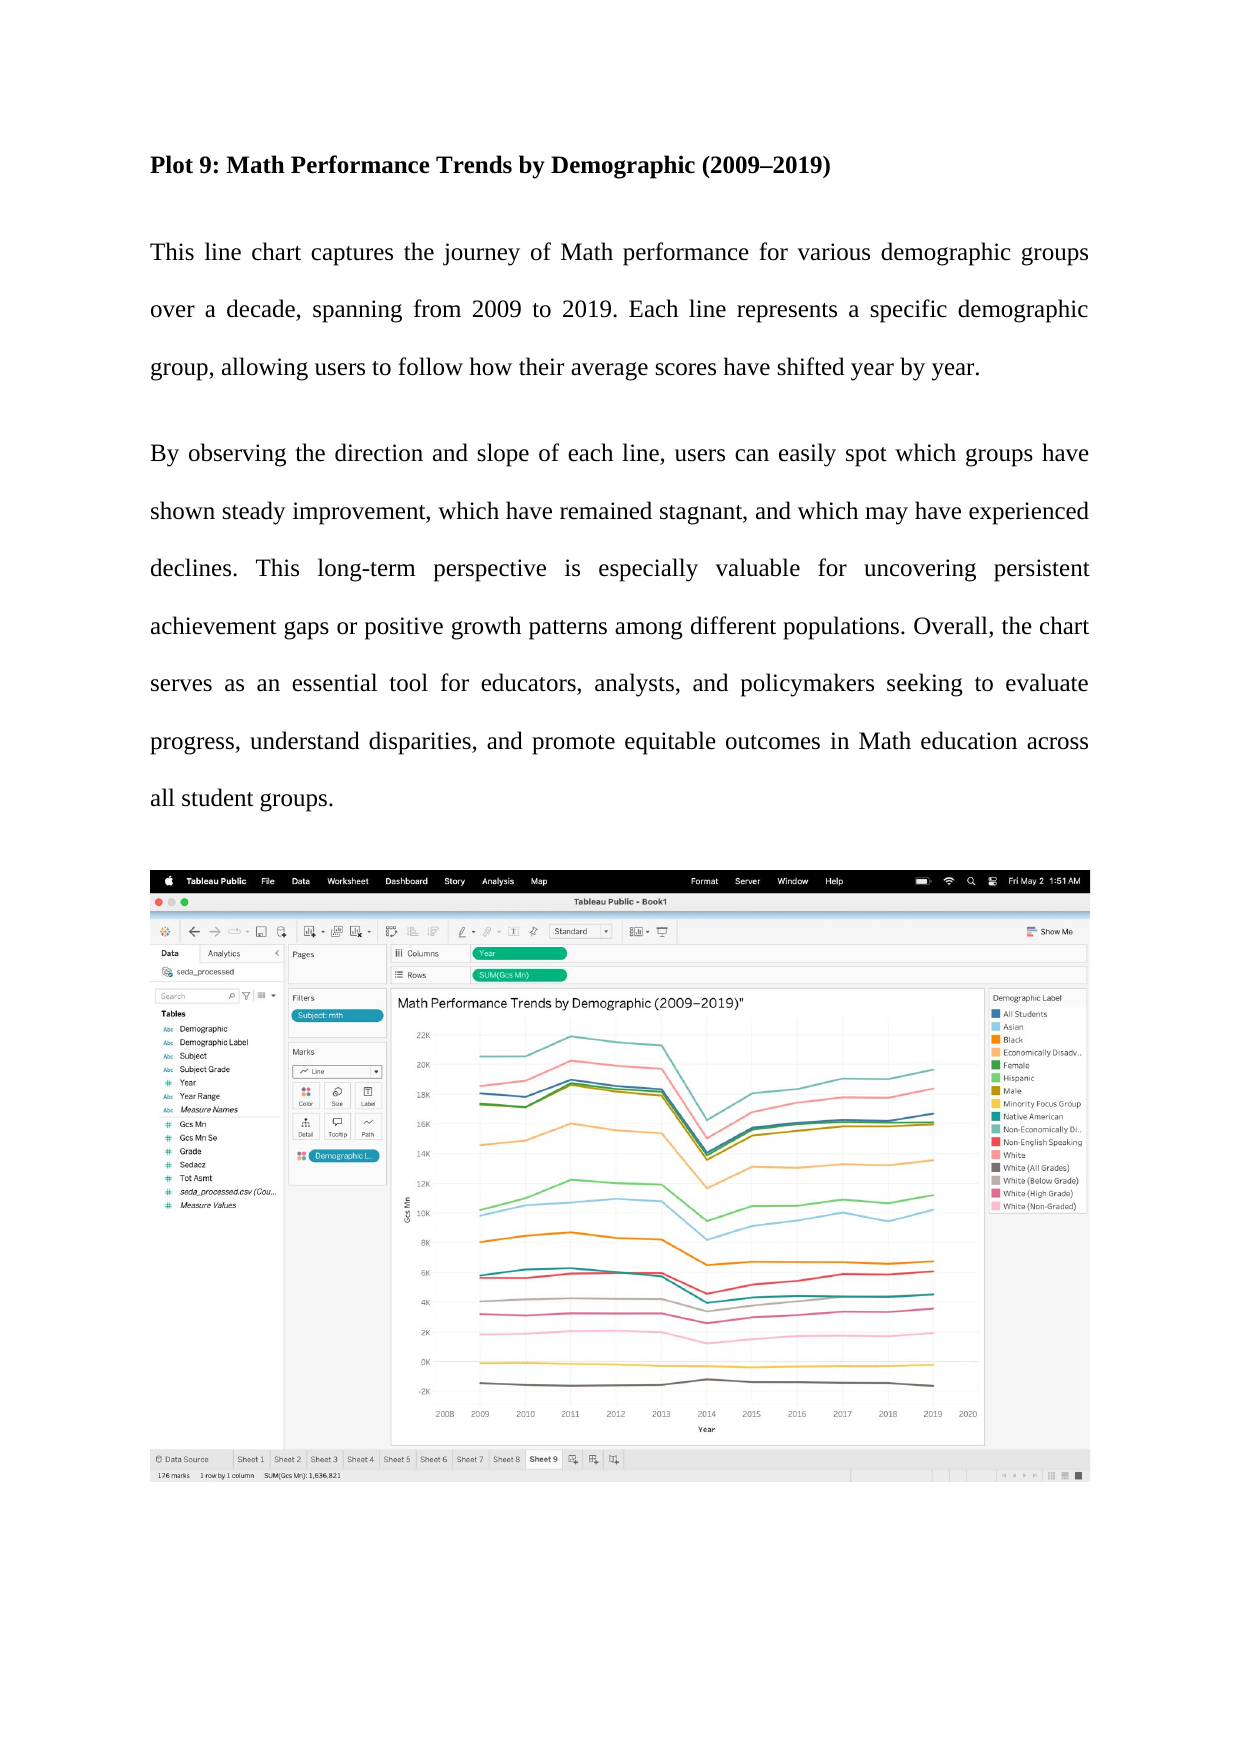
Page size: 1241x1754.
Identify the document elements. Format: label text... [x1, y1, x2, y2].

picture [150, 870, 1091, 1482]
text By observing the direction and slope of each line, users can easily spot which groups have shown steady improvement, which have remained stagnant, and which may have experienced declines. This long-term perspective is especially valuable for uncovering persistent achievement gaps or positive growth patterns among different populations. Overall, the chart serves as an essential tool for educators, analysts, and policymakers seeking to evaluate progress, understand disparities, and promote equitable outcomes in Math education across all student groups. [150, 438, 1090, 812]
text This line chart captures the journey of Math performance for various demographic groups over a decade, spanning from 2009 to 2019. Each line represents a specific demographic group, allowing users to follow how their average scores have shifted year by year. [150, 237, 1090, 380]
text Plot 9: Math Performance Trends by Demographic (2009–2019) [150, 150, 1090, 179]
